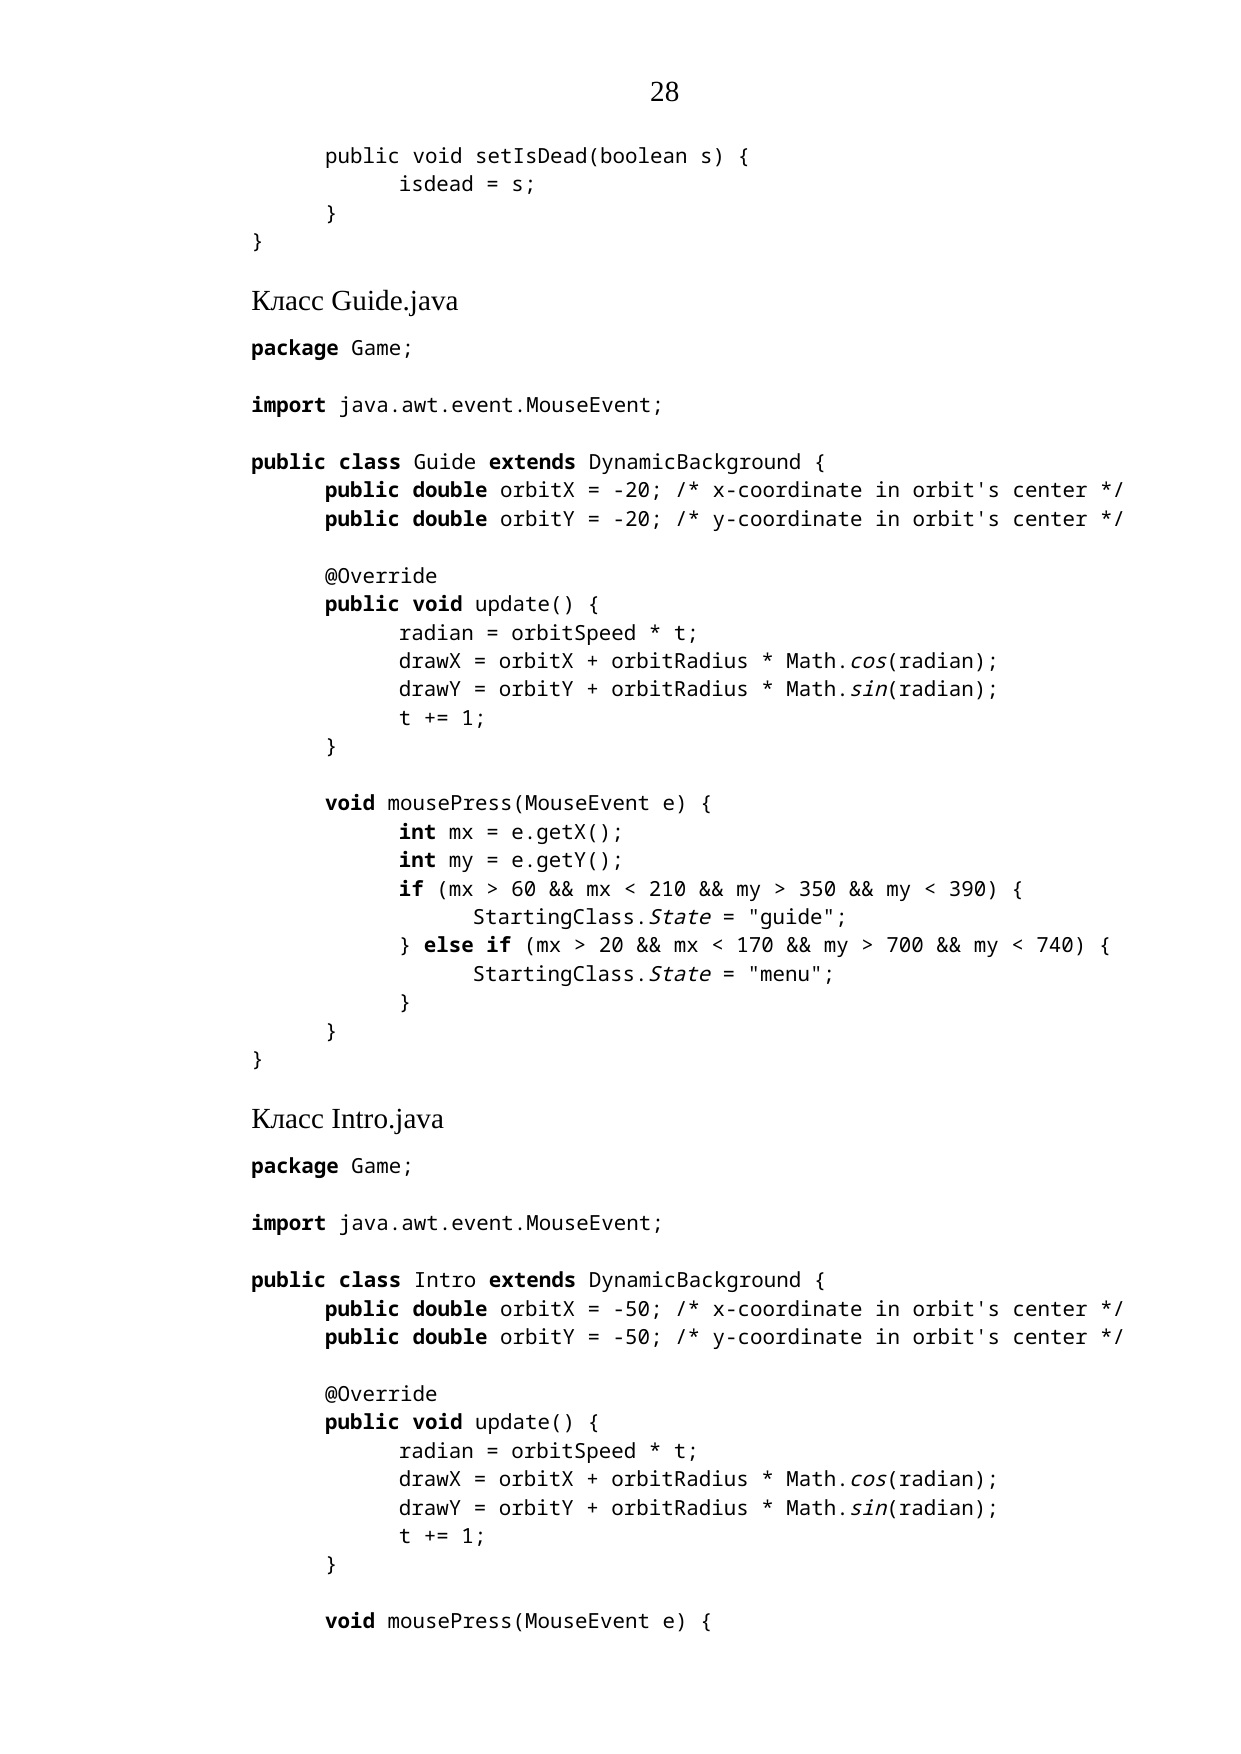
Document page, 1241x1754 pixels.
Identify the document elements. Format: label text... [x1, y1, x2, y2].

text import java.awt.event.MouseEvent; [177, 390, 1152, 419]
text public void setIsDead(boolean s) { [177, 141, 1152, 169]
text drawY = orbitY + orbitRadius * Math.sin(radian); [177, 1493, 1152, 1521]
text int mx = e.getX(); [177, 817, 1152, 845]
text void mousePress(MouseEvent e) { [177, 788, 1152, 817]
text public void update() { [177, 1407, 1152, 1436]
text public double orbitY = -20; /* y-coordinate in orbit's center */ [177, 504, 1152, 532]
text Класс Intro.java [177, 1101, 1152, 1135]
text } [177, 731, 1152, 760]
text package Game; [177, 1151, 1152, 1180]
text } else if (mx > 20 && mx < 170 && my > 700 && my < 740) { [177, 931, 1152, 959]
text t += 1; [177, 703, 1152, 731]
text drawY = orbitY + orbitRadius * Math.sin(radian); [177, 674, 1152, 703]
text radian = orbitSpeed * t; [177, 618, 1152, 646]
text Класс Guide.java [177, 283, 1152, 317]
text } [177, 226, 1152, 254]
text public void update() { [177, 589, 1152, 618]
text public class Guide extends DynamicBackground { [177, 447, 1152, 476]
text } [177, 987, 1152, 1016]
text } [177, 198, 1152, 226]
text drawX = orbitX + orbitRadius * Math.cos(radian); [177, 646, 1152, 674]
text t += 1; [177, 1521, 1152, 1549]
text } [177, 1044, 1152, 1073]
text public double orbitX = -20; /* x-coordinate in orbit's center */ [177, 476, 1152, 504]
text StartingClass.State = "guide"; [177, 902, 1152, 931]
text import java.awt.event.MouseEvent; [177, 1208, 1152, 1237]
text void mousePress(MouseEvent e) { [177, 1606, 1152, 1635]
text @Override [177, 1379, 1152, 1407]
text StartingClass.State = "menu"; [177, 959, 1152, 987]
text public class Intro extends DynamicBackground { [177, 1265, 1152, 1294]
text if (mx > 60 && mx < 210 && my > 350 && my < 390) { [177, 874, 1152, 902]
text radian = orbitSpeed * t; [177, 1436, 1152, 1464]
text public double orbitY = -50; /* y-coordinate in orbit's center */ [177, 1322, 1152, 1351]
text drawX = orbitX + orbitRadius * Math.cos(radian); [177, 1464, 1152, 1493]
text int my = e.getY(); [177, 845, 1152, 874]
text @Override [177, 561, 1152, 589]
text isdead = s; [177, 169, 1152, 198]
text } [177, 1016, 1152, 1044]
text } [177, 1549, 1152, 1578]
text public double orbitX = -50; /* x-coordinate in orbit's center */ [177, 1294, 1152, 1322]
text package Game; [177, 333, 1152, 362]
